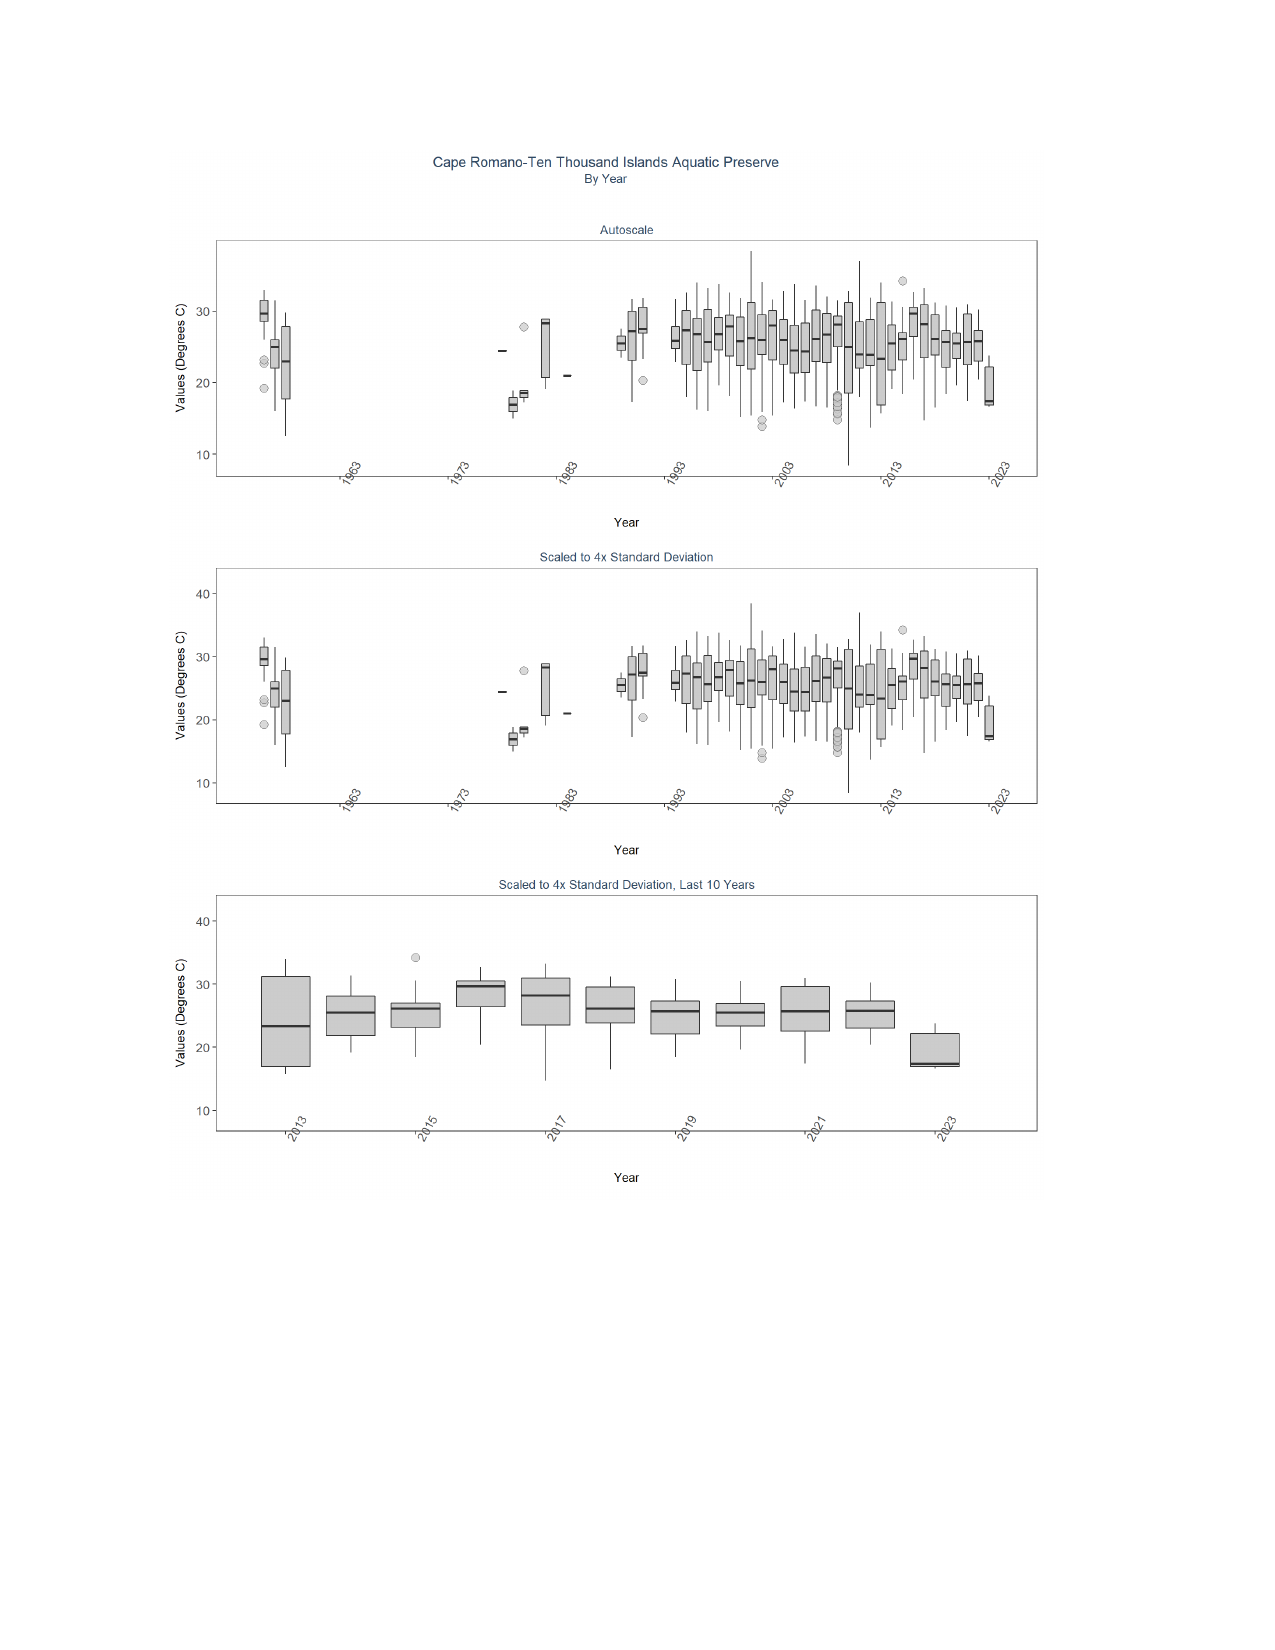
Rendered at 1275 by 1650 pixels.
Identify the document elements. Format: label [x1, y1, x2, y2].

picture [168, 150, 1044, 1200]
